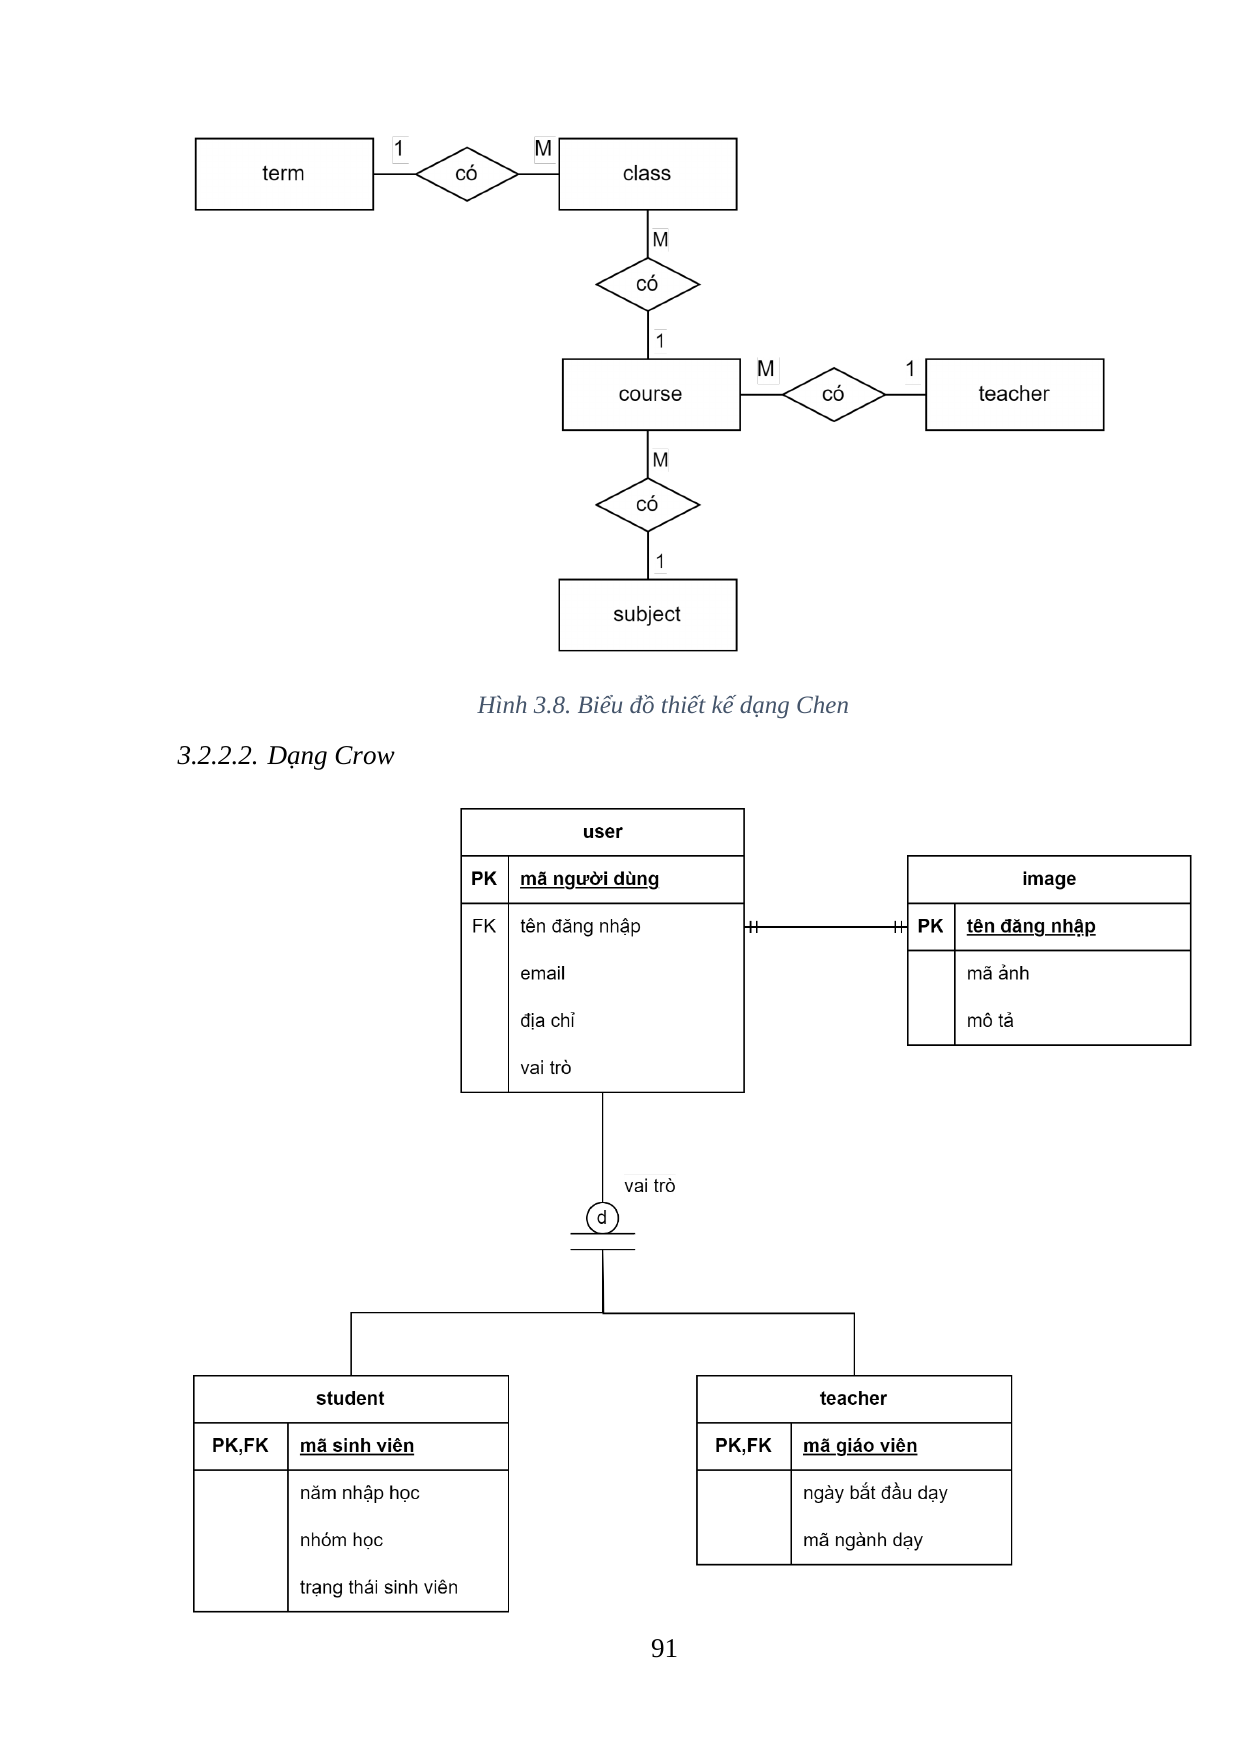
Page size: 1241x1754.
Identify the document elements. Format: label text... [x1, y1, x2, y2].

text Hình 3.8. Biểu đồ thiết kế dạng Chen [177, 690, 1152, 719]
picture [177, 792, 1207, 1628]
picture [177, 118, 1122, 669]
subtitle Dạng Crow [177, 739, 1152, 771]
